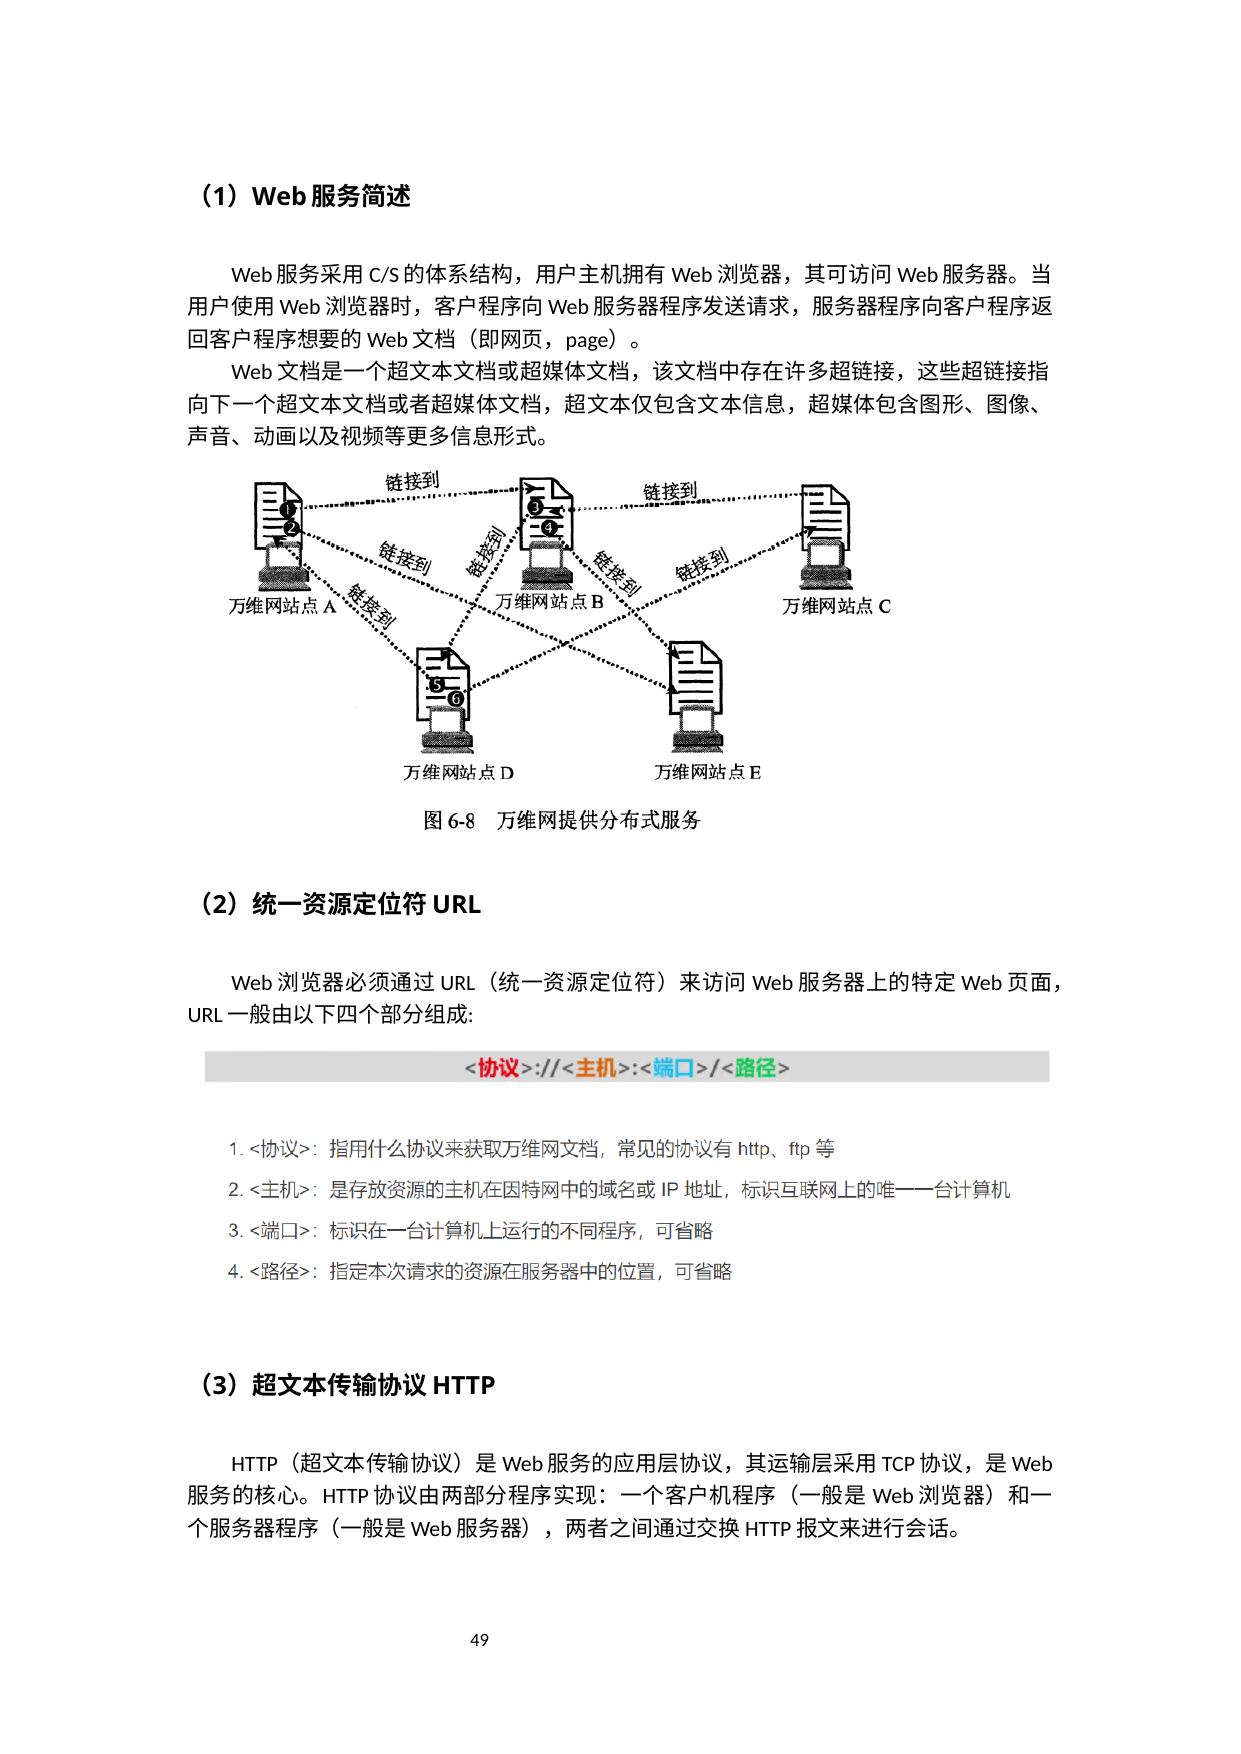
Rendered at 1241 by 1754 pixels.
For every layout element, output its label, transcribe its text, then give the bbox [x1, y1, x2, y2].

text Web服务采用C/S的体系结构，用户主机拥有Web浏览器，其可访问Web服务器。当用户使用Web浏览器时，客户程序向Web服务器程序发送请求，服务器程序向客户程序返回客户程序想要的Web文档（即网页，page）。 [187, 256, 1053, 354]
subtitle （3）超文本传输协议HTTP [187, 1351, 1053, 1416]
subtitle （2）统一资源定位符URL [187, 870, 1053, 935]
picture [187, 451, 918, 835]
picture [187, 1029, 1053, 1292]
text HTTP（超文本传输协议）是Web服务的应用层协议，其运输层采用TCP协议，是Web服务的核心。HTTP协议由两部分程序实现：一个客户机程序（一般是Web浏览器）和一个服务器程序（一般是Web服务器），两者之间通过交换HTTP报文来进行会话。 [187, 1445, 1053, 1543]
subtitle （1）Web服务简述 [187, 162, 1053, 227]
text Web文档是一个超文本文档或超媒体文档，该文档中存在许多超链接，这些超链接指向下一个超文本文档或者超媒体文档，超文本仅包含文本信息，超媒体包含图形、图像、声音、动画以及视频等更多信息形式。 [187, 354, 1053, 451]
text Web浏览器必须通过URL（统一资源定位符）来访问Web服务器上的特定Web页面，URL一般由以下四个部分组成: [187, 964, 1053, 1029]
